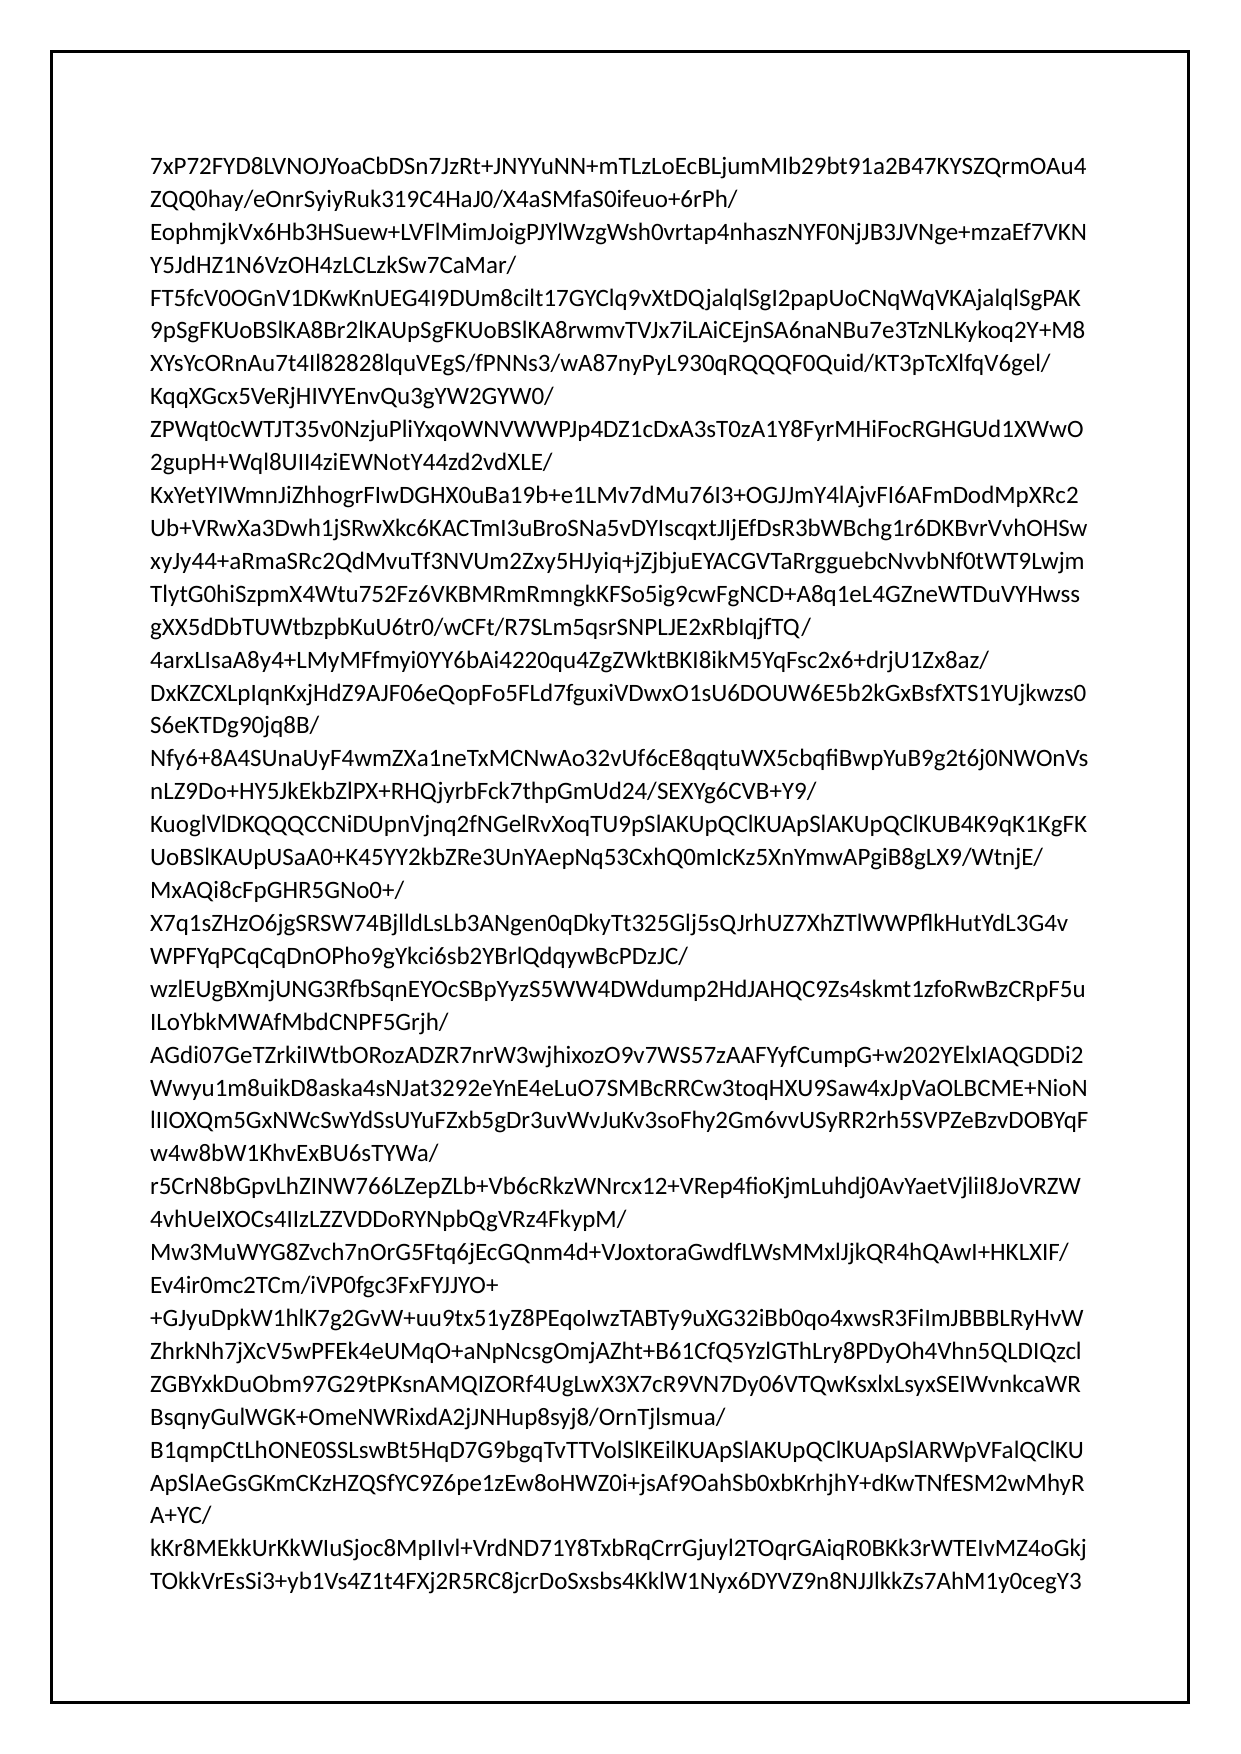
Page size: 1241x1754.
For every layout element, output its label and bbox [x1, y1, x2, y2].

text [150, 150, 1090, 1596]
